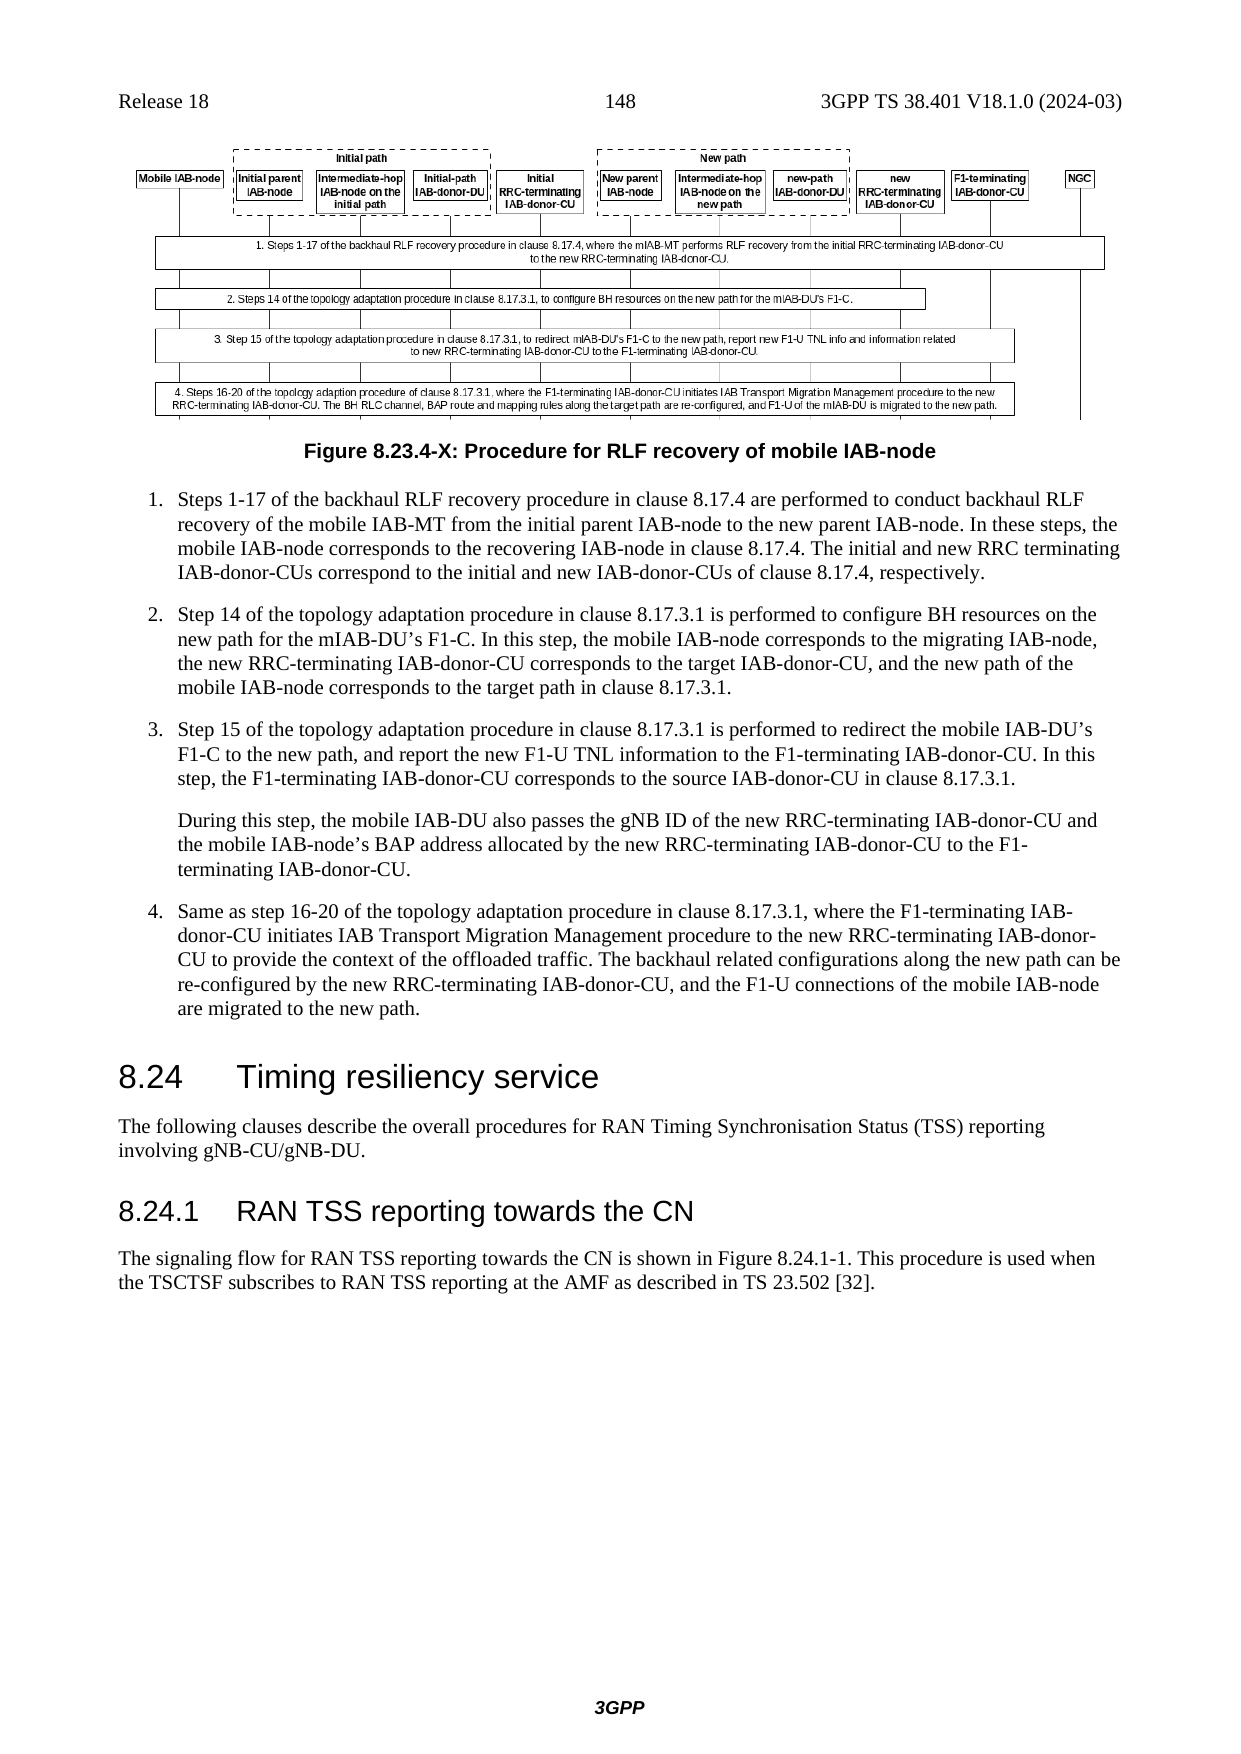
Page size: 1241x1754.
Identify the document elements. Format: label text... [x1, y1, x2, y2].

text 2. Step 14 of the topology adaptation procedure in clause 8.17.3.1 is performed to configure BH resources on the new path for the mIAB-DU’s F1-C. In this step, the mobile IAB-node corresponds to the migrating IAB-node, the new RRC-terminating IAB-donor-CU corresponds to the target IAB-donor-CU, and the new path of the mobile IAB-node corresponds to the target path in clause 8.17.3.1. [148, 602, 1122, 699]
subtitle 8.24 Timing resiliency service [118, 1057, 1122, 1096]
text The signaling flow for RAN TSS reporting towards the CN is shown in Figure 8.24.1-1. This procedure is used when the TSCTSF subscribes to RAN TSS reporting at the AMF as described in TS 23.502 [32]. [118, 1246, 1122, 1294]
text 4. Same as step 16-20 of the topology adaptation procedure in clause 8.17.3.1, where the F1-terminating IAB-donor-CU initiates IAB Transport Migration Management procedure to the new RRC-terminating IAB-donor-CU to provide the context of the offloaded traffic. The backhaul related configurations along the new path can be re-configured by the new RRC-terminating IAB-donor-CU, and the F1-U connections of the mobile IAB-node are migrated to the new path. [148, 899, 1122, 1019]
text The following clauses describe the overall procedures for RAN Timing Synchronisation Status (TSS) reporting involving gNB-CU/gNB-DU. [118, 1114, 1122, 1162]
text 1. Steps 1-17 of the backhaul RLF recovery procedure in clause 8.17.4 are performed to conduct backhaul RLF recovery of the mobile IAB-MT from the initial parent IAB-node to the new parent IAB-node. In these steps, the mobile IAB-node corresponds to the recovering IAB-node in clause 8.17.4. The initial and new RRC terminating IAB-donor-CUs correspond to the initial and new IAB-donor-CUs of clause 8.17.4, respectively. [148, 487, 1122, 584]
text During this step, the mobile IAB-DU also passes the gNB ID of the new RRC-terminating IAB-donor-CU and the mobile IAB-node’s BAP address allocated by the new RRC-terminating IAB-donor-CU to the F1-terminating IAB-donor-CU. [148, 808, 1122, 881]
text 3. Step 15 of the topology adaptation procedure in clause 8.17.3.1 is performed to redirect the mobile IAB-DU’s F1-C to the new path, and report the new F1-U TNL information to the F1-terminating IAB-donor-CU. In this step, the F1-terminating IAB-donor-CU corresponds to the source IAB-donor-CU in clause 8.17.3.1. [148, 717, 1122, 789]
text Figure 8.23.4-X: Procedure for RLF recovery of mobile IAB-node [118, 438, 1122, 462]
subtitle 8.24.1 RAN TSS reporting towards the CN [118, 1194, 1122, 1227]
